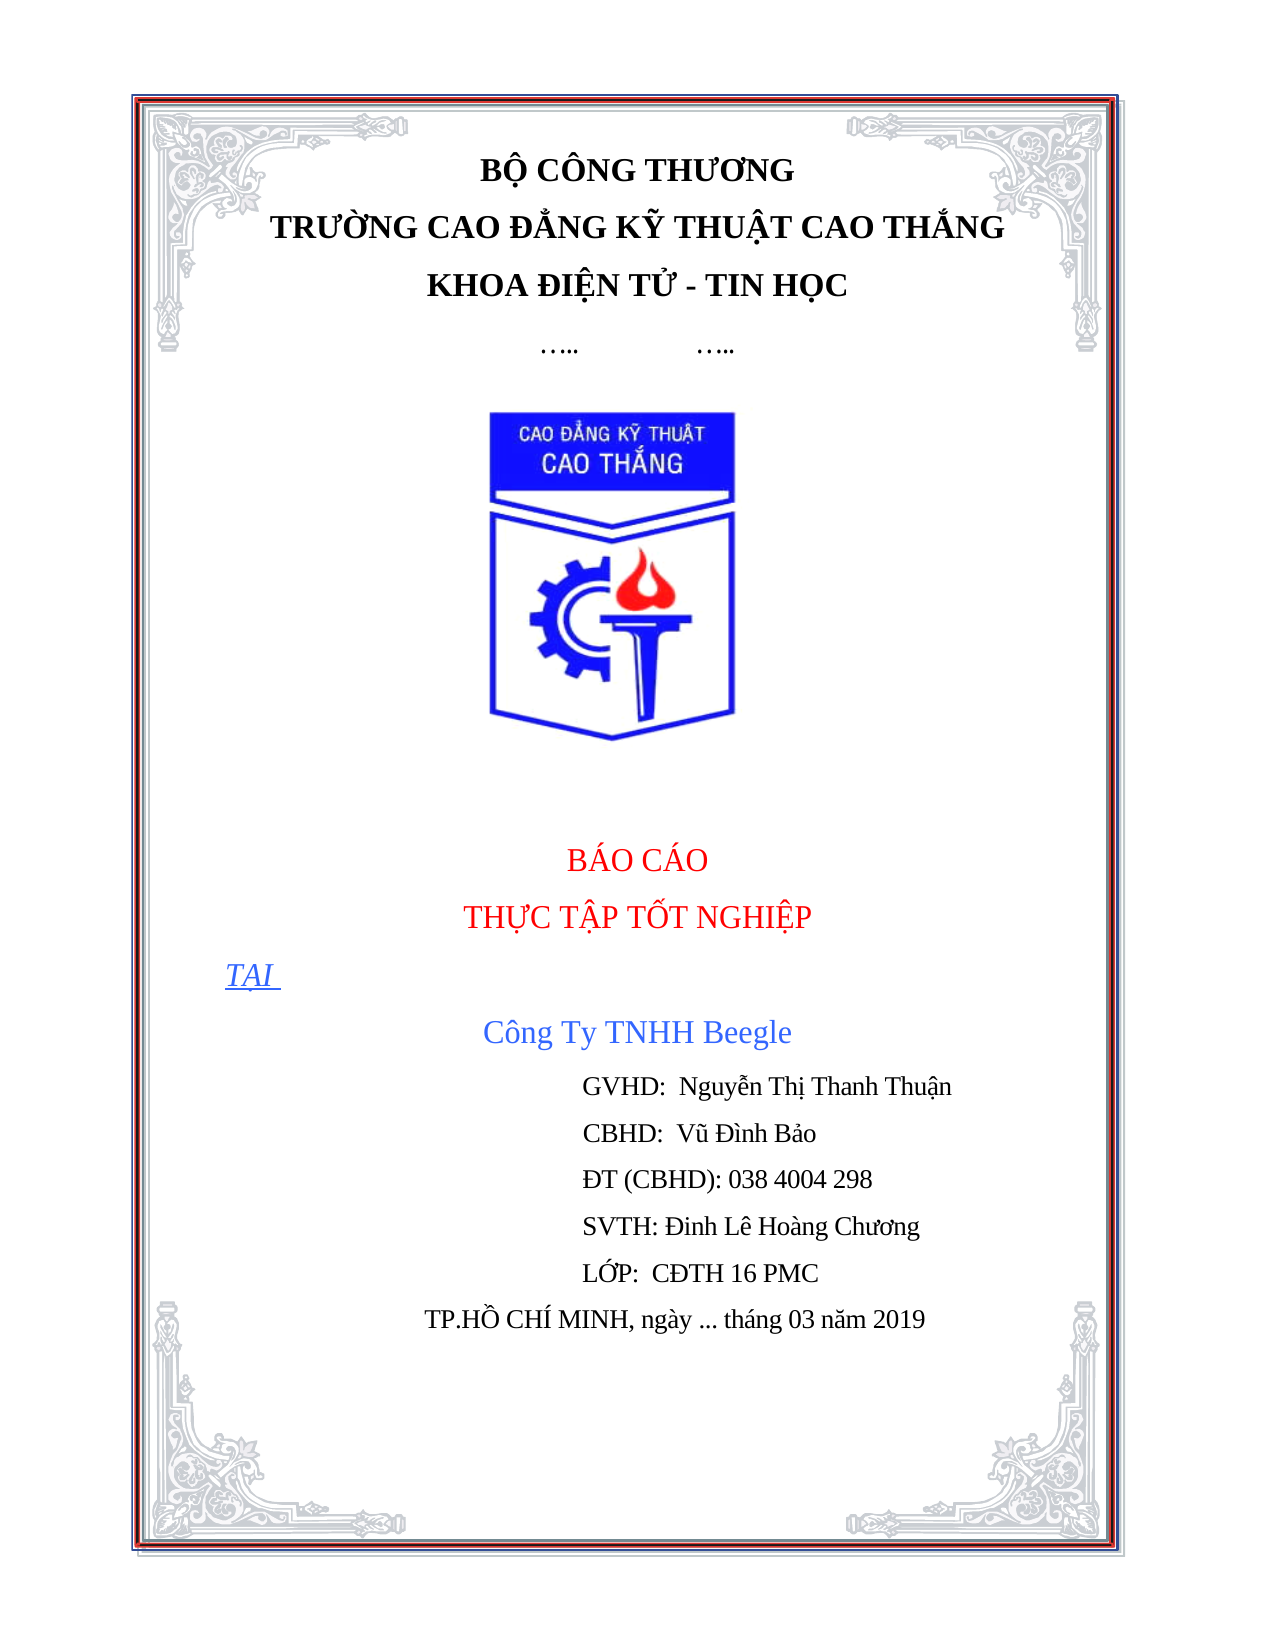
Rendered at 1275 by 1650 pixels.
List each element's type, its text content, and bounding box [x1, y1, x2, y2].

text TP.HỒ CHÍ MINH, ngày ... tháng 03 năm 2019 [150, 1303, 1125, 1334]
text GVHD: Nguyễn Thị Thanh Thuận [450, 1070, 1125, 1101]
text SVTH: Đinh Lê Hoàng Chương [150, 1210, 1125, 1241]
text TẠI [150, 955, 1125, 993]
text BỘ CÔNG THƯƠNG [150, 150, 1125, 188]
text THỰC TẬP TỐT NGHIỆP [150, 897, 1125, 936]
text BÁO CÁO [150, 840, 1125, 878]
text ĐT (CBHD): 038 4004 298 [450, 1163, 1125, 1194]
text Công Ty TNHH Beegle [150, 1012, 1125, 1051]
picture [468, 395, 753, 749]
text LỚP: CĐTH 16 PMC [150, 1257, 1125, 1288]
text CBHD: Vũ Đình Bảo [450, 1117, 1125, 1148]
text TRƯỜNG CAO ĐẲNG KỸ THUẬT CAO THẮNG [150, 207, 1125, 246]
text KHOA ĐIỆN TỬ - TIN HỌC [150, 265, 1125, 303]
text …..  ….. [150, 322, 1125, 361]
